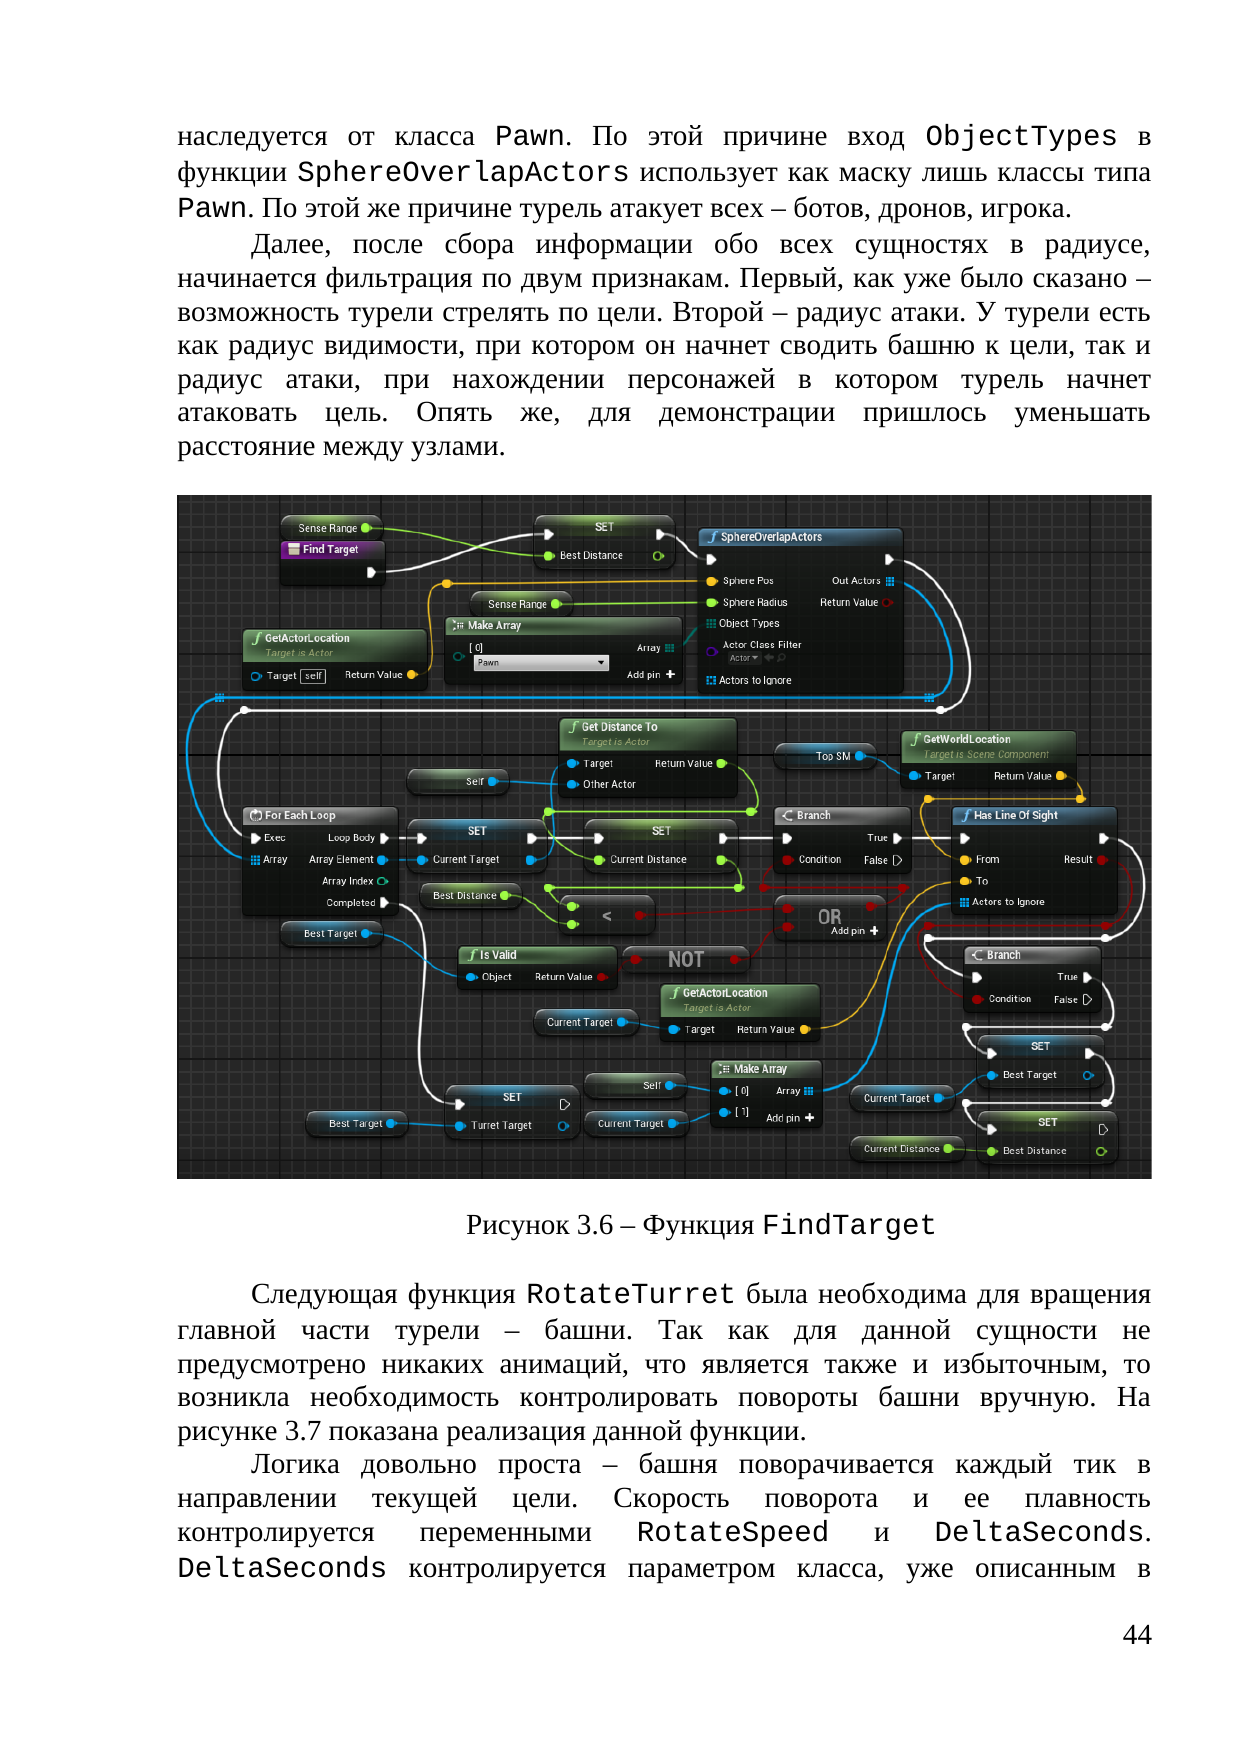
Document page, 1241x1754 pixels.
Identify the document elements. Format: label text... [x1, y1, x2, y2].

text Рисунок 3.6 – Функция FindTarget [177, 1207, 1152, 1243]
text Далее, после сбора информации обо всех сущностях в радиусе, начинается фильтрация по двум признакам. Первый, как уже было сказано – возможность турели стрелять по цели. Второй – радиус атаки. У турели есть как радиус видимости, при котором он начнет сводить башню к цели, так и радиус атаки, при нахождении персонажей в котором турель начнет атаковать цель. Опять же, для демонстрации пришлось уменьшать расстояние между узлами. [177, 227, 1152, 461]
picture [177, 495, 1152, 1179]
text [177, 118, 1152, 227]
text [177, 1447, 1152, 1586]
text Следующая функция RotateTurret была необходима для вращения главной части турели – башни. Так как для данной сущности не предусмотрено никаких анимаций, что является также и избыточным, то возникла необходимость контролировать повороты башни вручную. На рисунке 3.7 показана реализация данной функции. [177, 1276, 1152, 1447]
